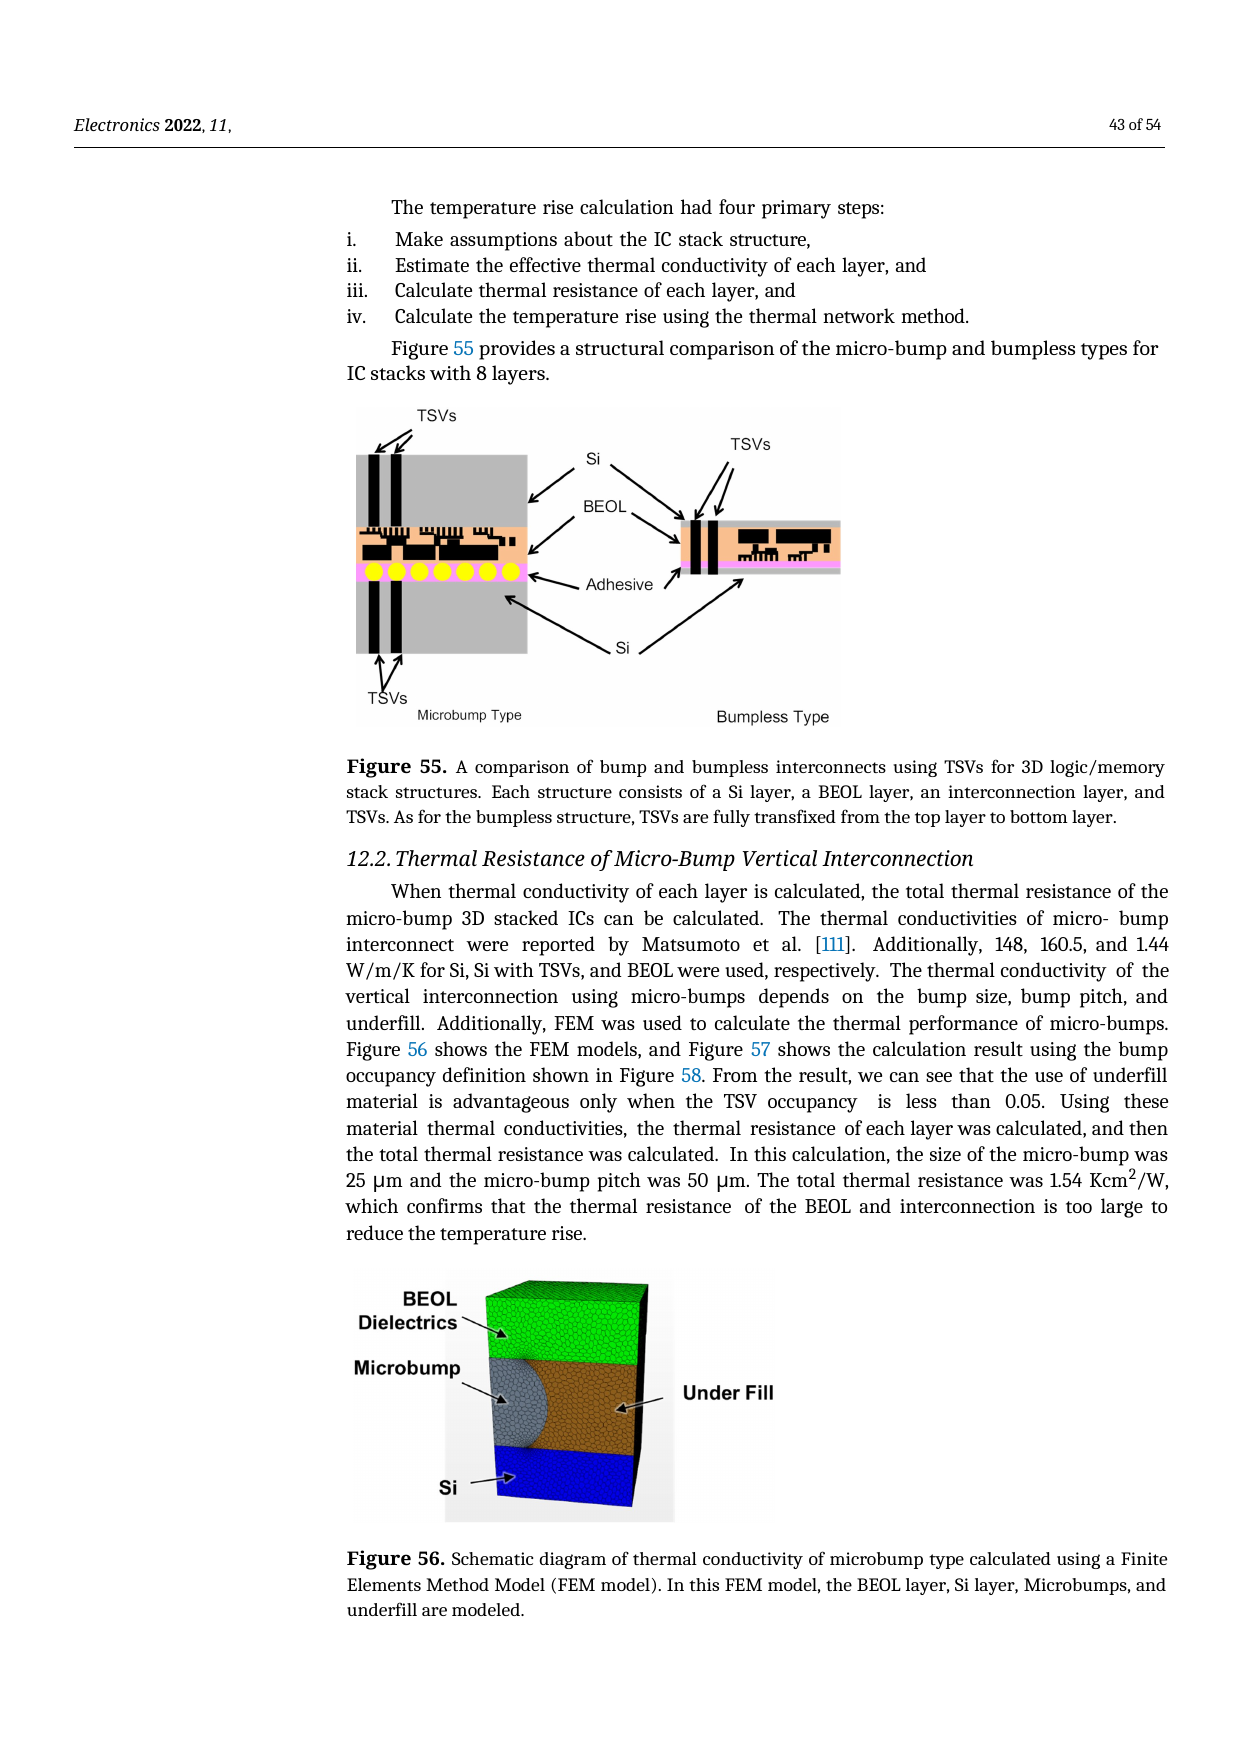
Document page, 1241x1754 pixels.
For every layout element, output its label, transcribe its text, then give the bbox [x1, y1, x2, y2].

text When thermal conductivity of each layer is calculated, the total thermal resistance of the micro-bump 3D stacked ICs can be calculated. The thermal conductivities of micro- bump interconnect were reported by Matsumoto et al. [111]. Additionally, 148, 160.5, and 1.44 W/m/K for Si, Si with TSVs, and BEOL were used, respectively. The thermal conductivity of the vertical interconnection using micro-bumps depends on the bump size, bump pitch, and underfill. Additionally, FEM was used to calculate the thermal performance of micro-bumps. Figure 56 shows the FEM models, and Figure 57 shows the calculation result using the bump occupancy definition shown in Figure 58. From the result, we can see that the use of underfill material is advantageous only when the TSV occupancy is less than 0.05. Using these material thermal conductivities, the thermal resistance of each layer was calculated, and then the total thermal resistance was calculated. In this calculation, the size of the micro-bump was 25 µm and the micro-bump pitch was 50 µm. The total thermal resistance was 1.54 Kcm2/W, which confirms that the thermal resistance of the BEOL and interconnection is too large to reduce the temperature rise. [346, 878, 1169, 1245]
picture [352, 1268, 775, 1523]
list Estimate the effective thermal conductivity of each layer, and [346, 253, 1182, 277]
list Calculate the temperature rise using the thermal network method. [346, 305, 1182, 329]
text The temperature rise calculation had four primary steps: [391, 196, 1182, 219]
picture [355, 407, 842, 727]
list Calculate thermal resistance of each layer, and [346, 279, 1182, 303]
list Thermal Resistance of Micro-Bump Vertical Interconnection [346, 844, 1182, 873]
list Make assumptions about the IC stack structure, [346, 228, 1182, 252]
text Figure 55 provides a structural comparison of the micro-bump and bumpless types for IC stacks with 8 layers. [347, 337, 1182, 386]
